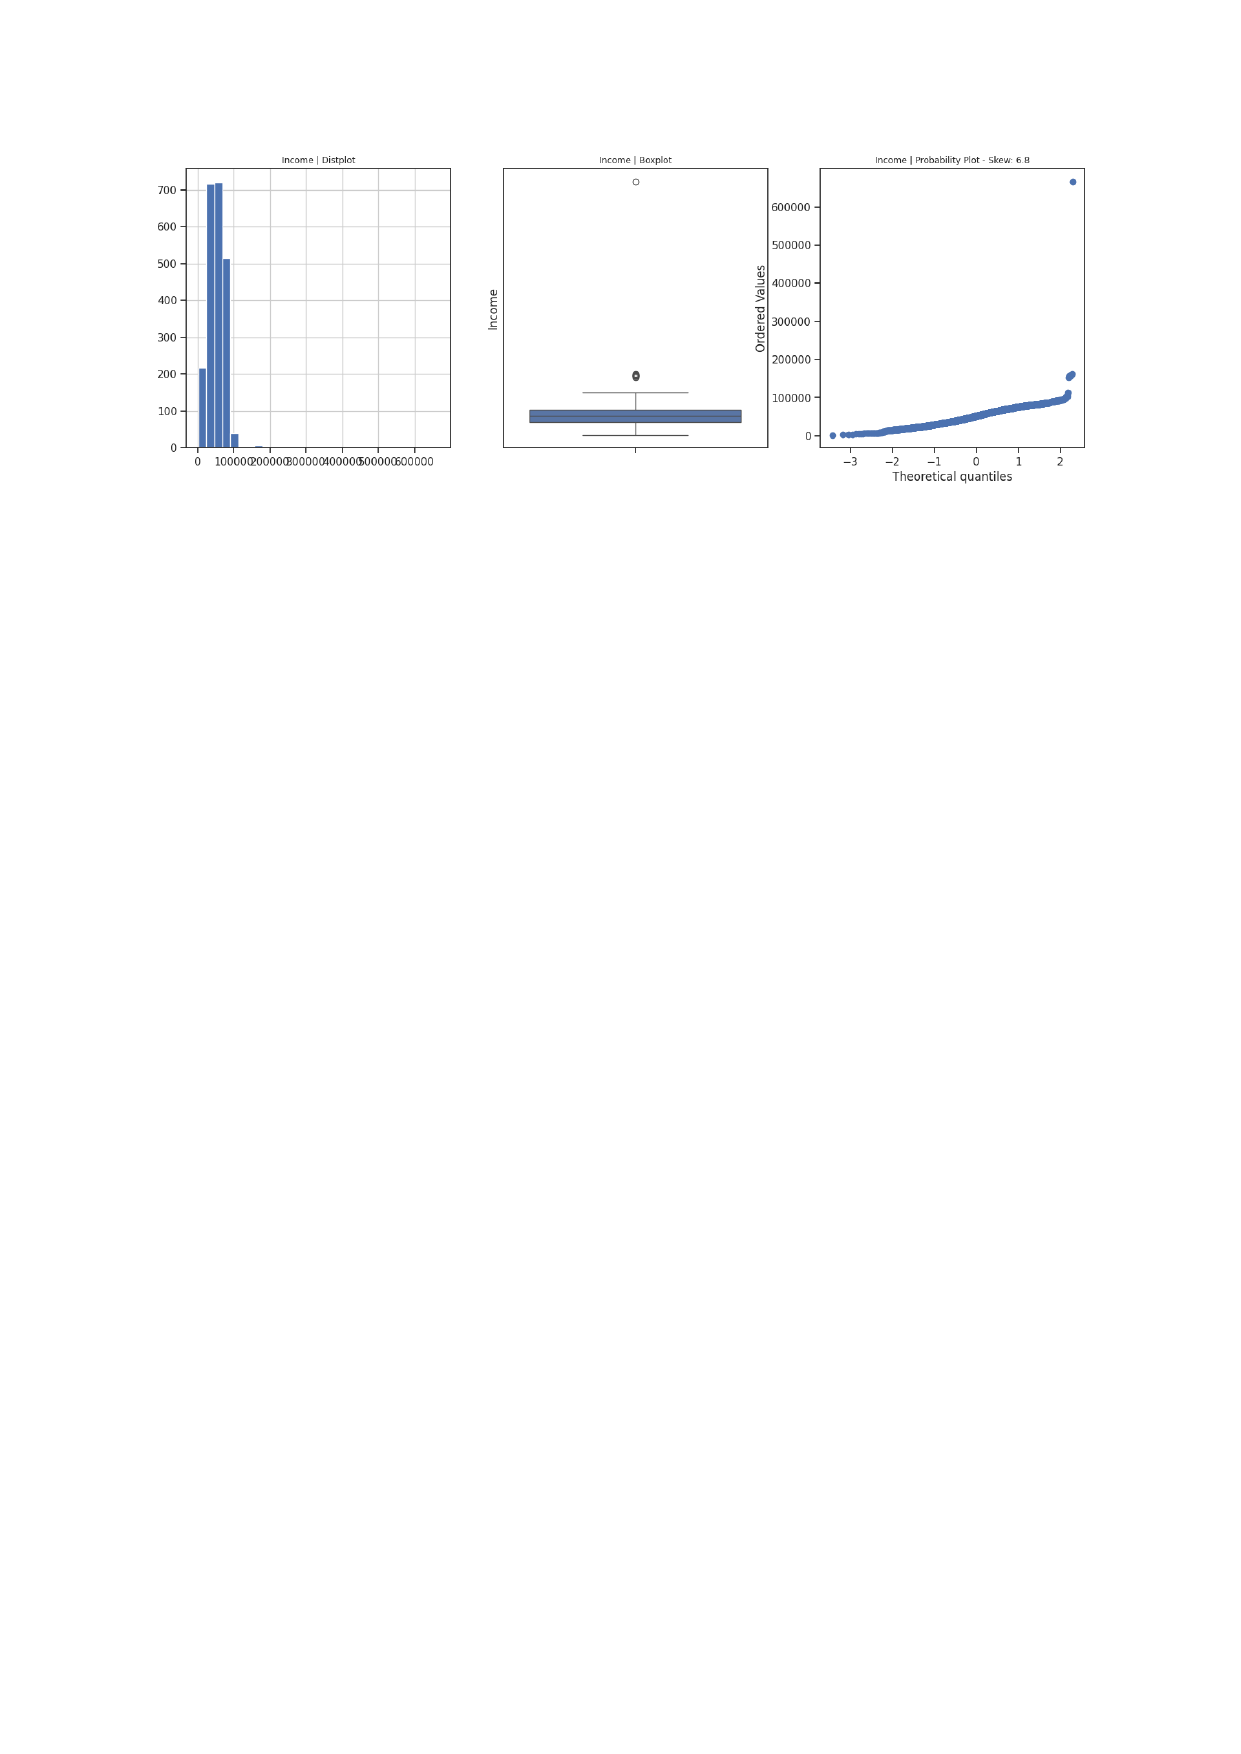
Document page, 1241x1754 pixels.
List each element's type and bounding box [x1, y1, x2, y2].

picture [150, 150, 1091, 490]
